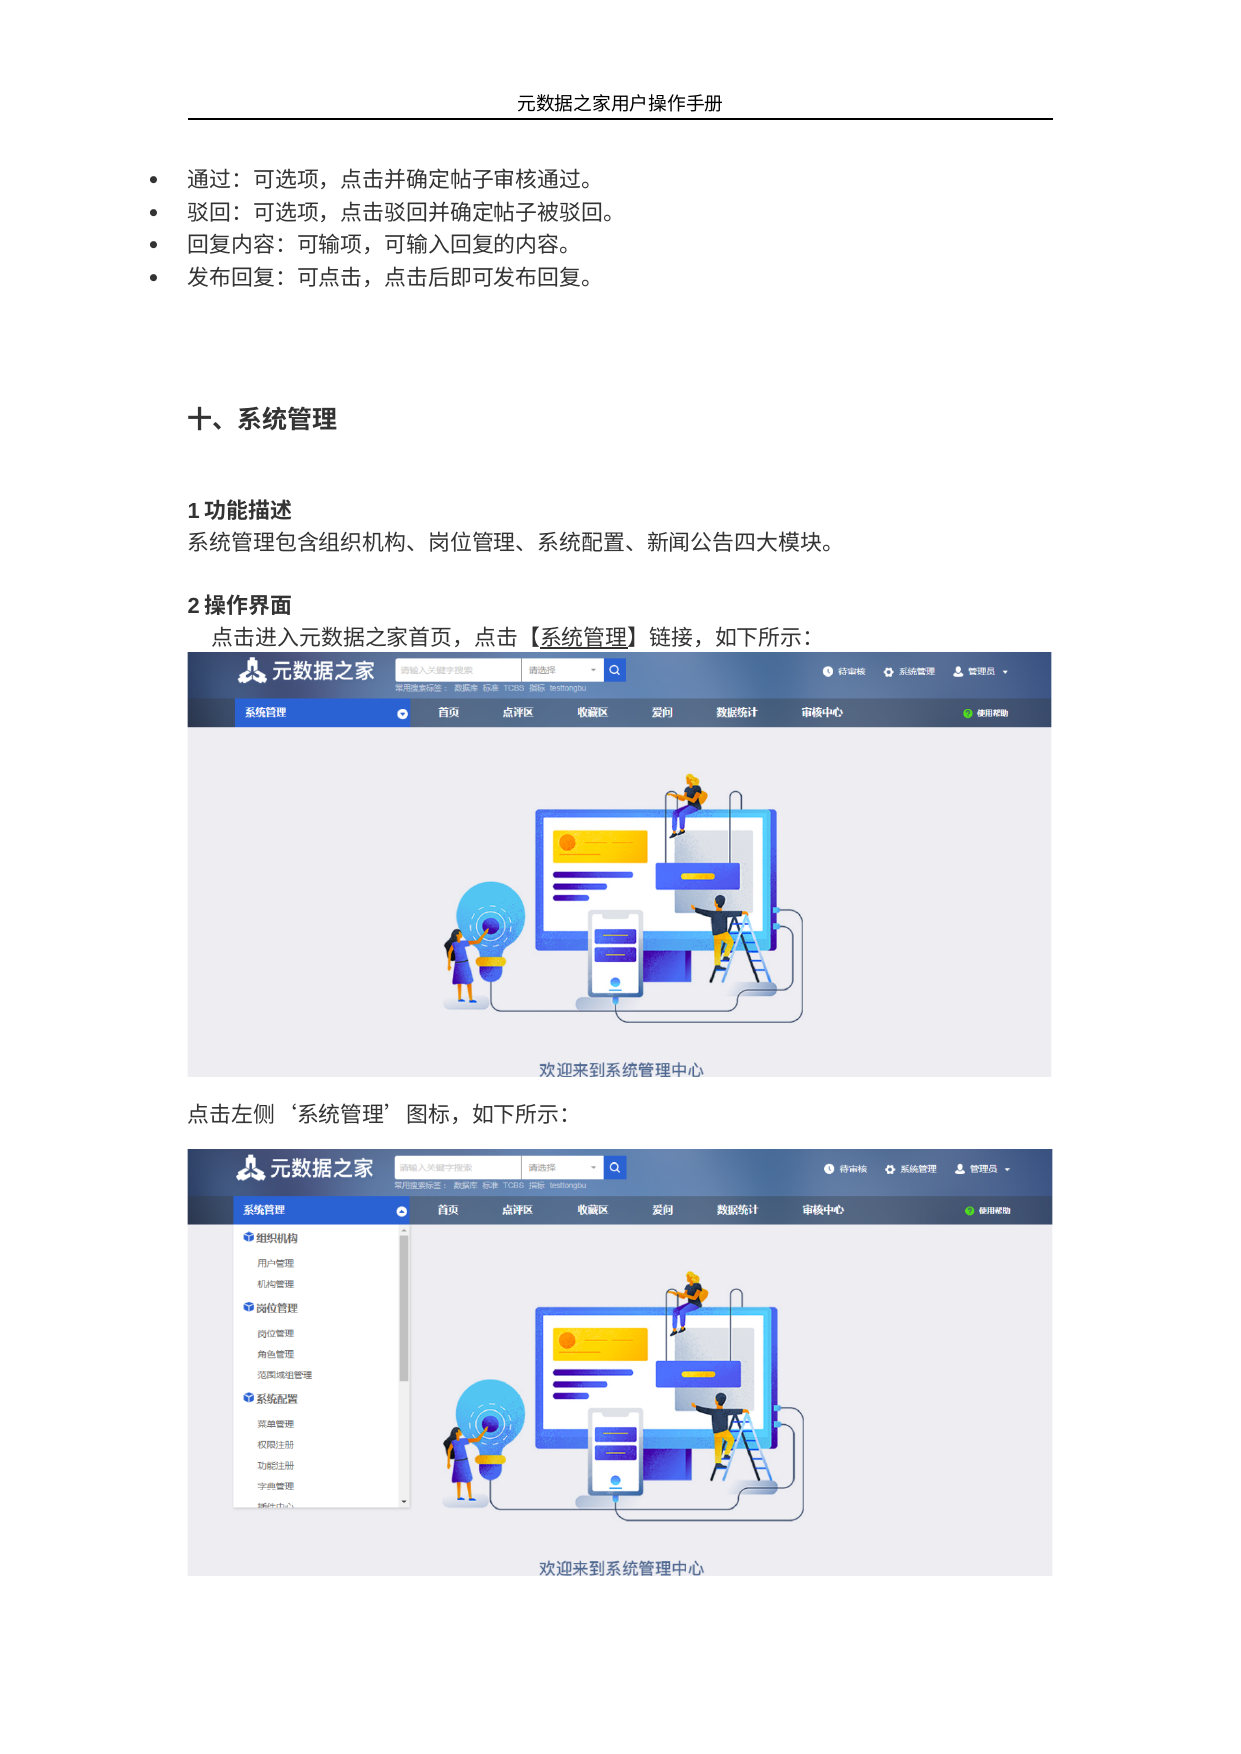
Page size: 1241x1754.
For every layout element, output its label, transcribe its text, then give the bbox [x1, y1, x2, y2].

subtitle 1功能描述 [187, 493, 1053, 525]
picture [187, 1149, 1053, 1576]
text 点击进入元数据之家首页，点击【系统管理】链接，如下所示： [187, 619, 1053, 652]
list 回复内容：可输项，可输入回复的内容。 [150, 227, 1053, 259]
list 发布回复：可点击，点击后即可发布回复。 [150, 259, 1053, 292]
list 驳回：可选项，点击驳回并确定帖子被驳回。 [150, 194, 1053, 227]
subtitle 2操作界面 [187, 588, 1053, 619]
text 系统管理包含组织机构、岗位管理、系统配置、新闻公告四大模块。 [187, 525, 1053, 557]
subtitle 十、系统管理 [187, 399, 1053, 436]
picture [187, 652, 1052, 1077]
text 点击左侧‘系统管理’图标，如下所示： [187, 1097, 1053, 1129]
list 通过：可选项，点击并确定帖子审核通过。 [150, 162, 1053, 194]
